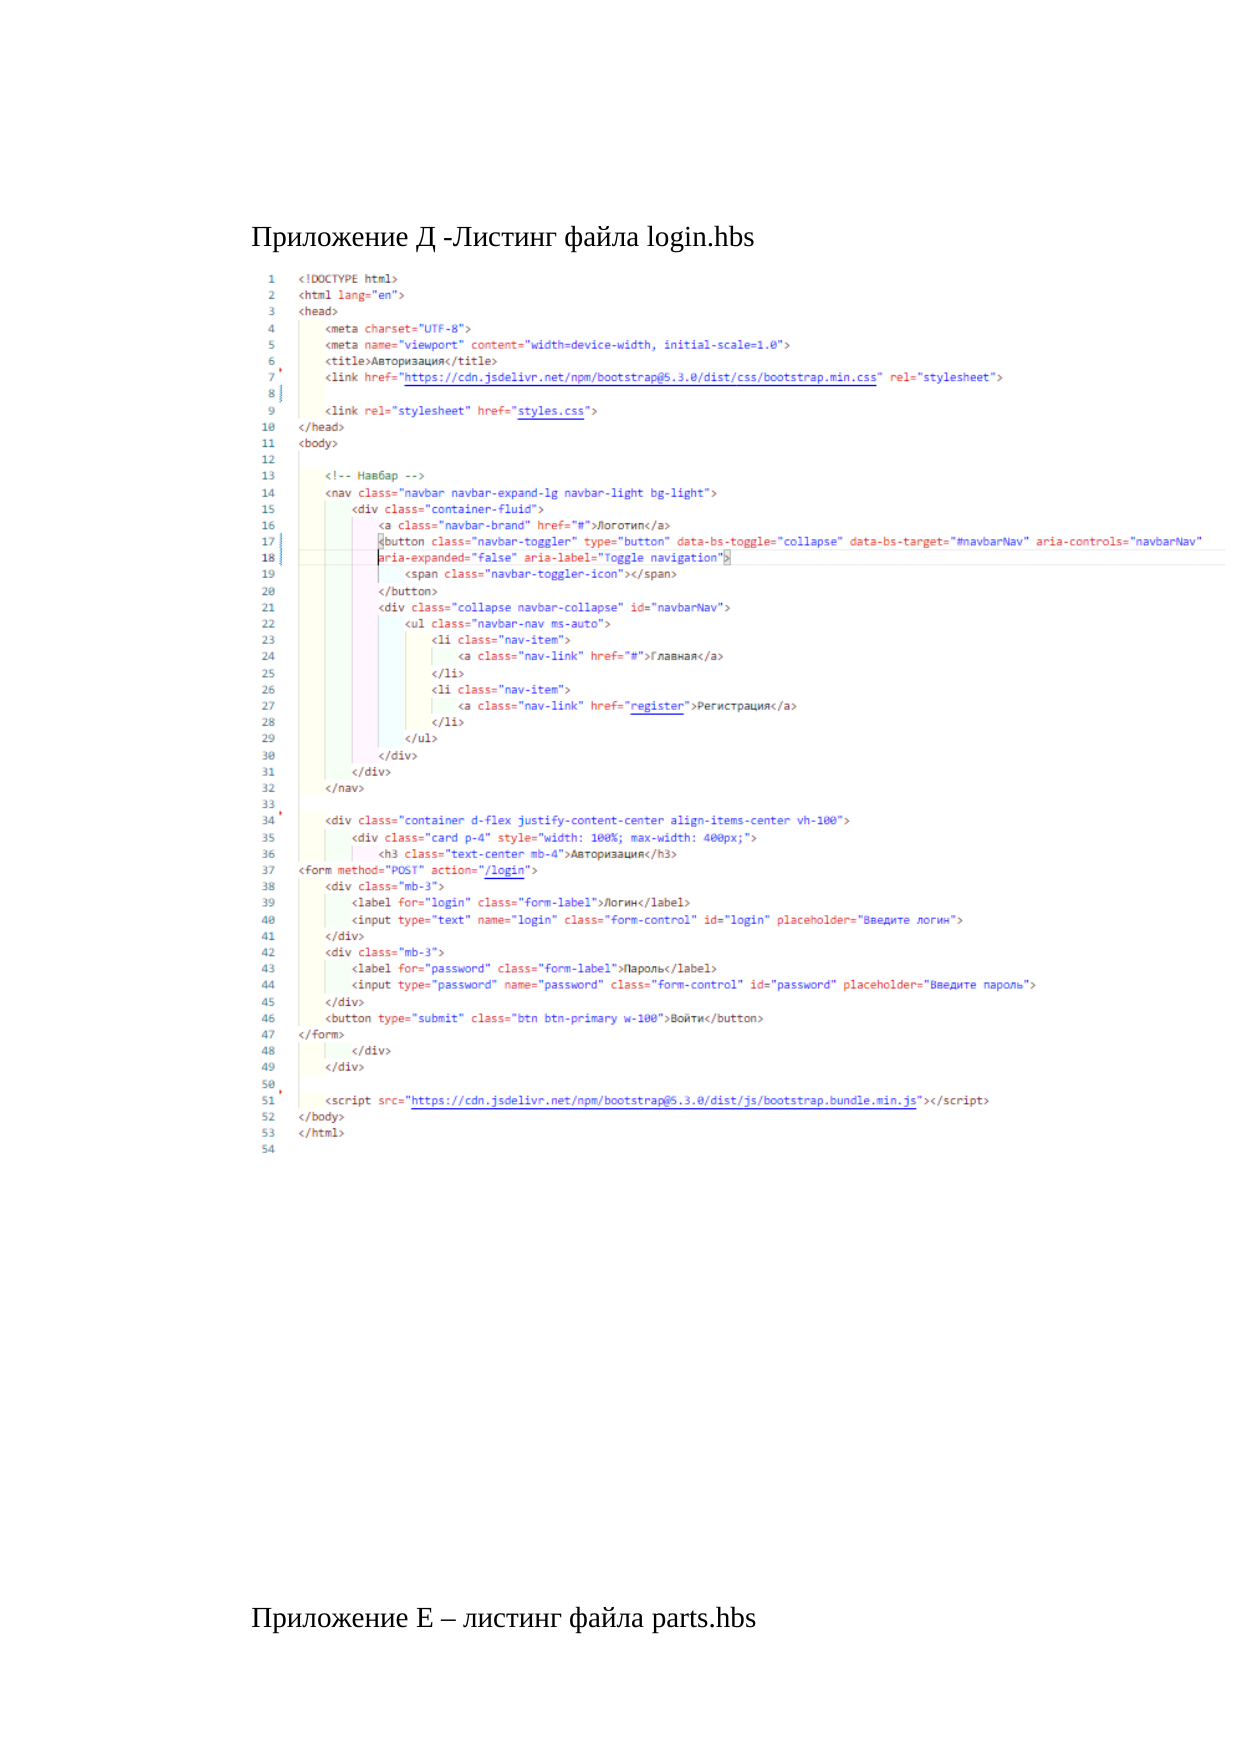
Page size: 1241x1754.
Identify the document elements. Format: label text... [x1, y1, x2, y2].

text Приложение Е – листинг файла parts.hbs [177, 1600, 1152, 1634]
text Приложение Д -Листинг файла login.hbs [177, 219, 1152, 252]
picture [251, 269, 1226, 1285]
